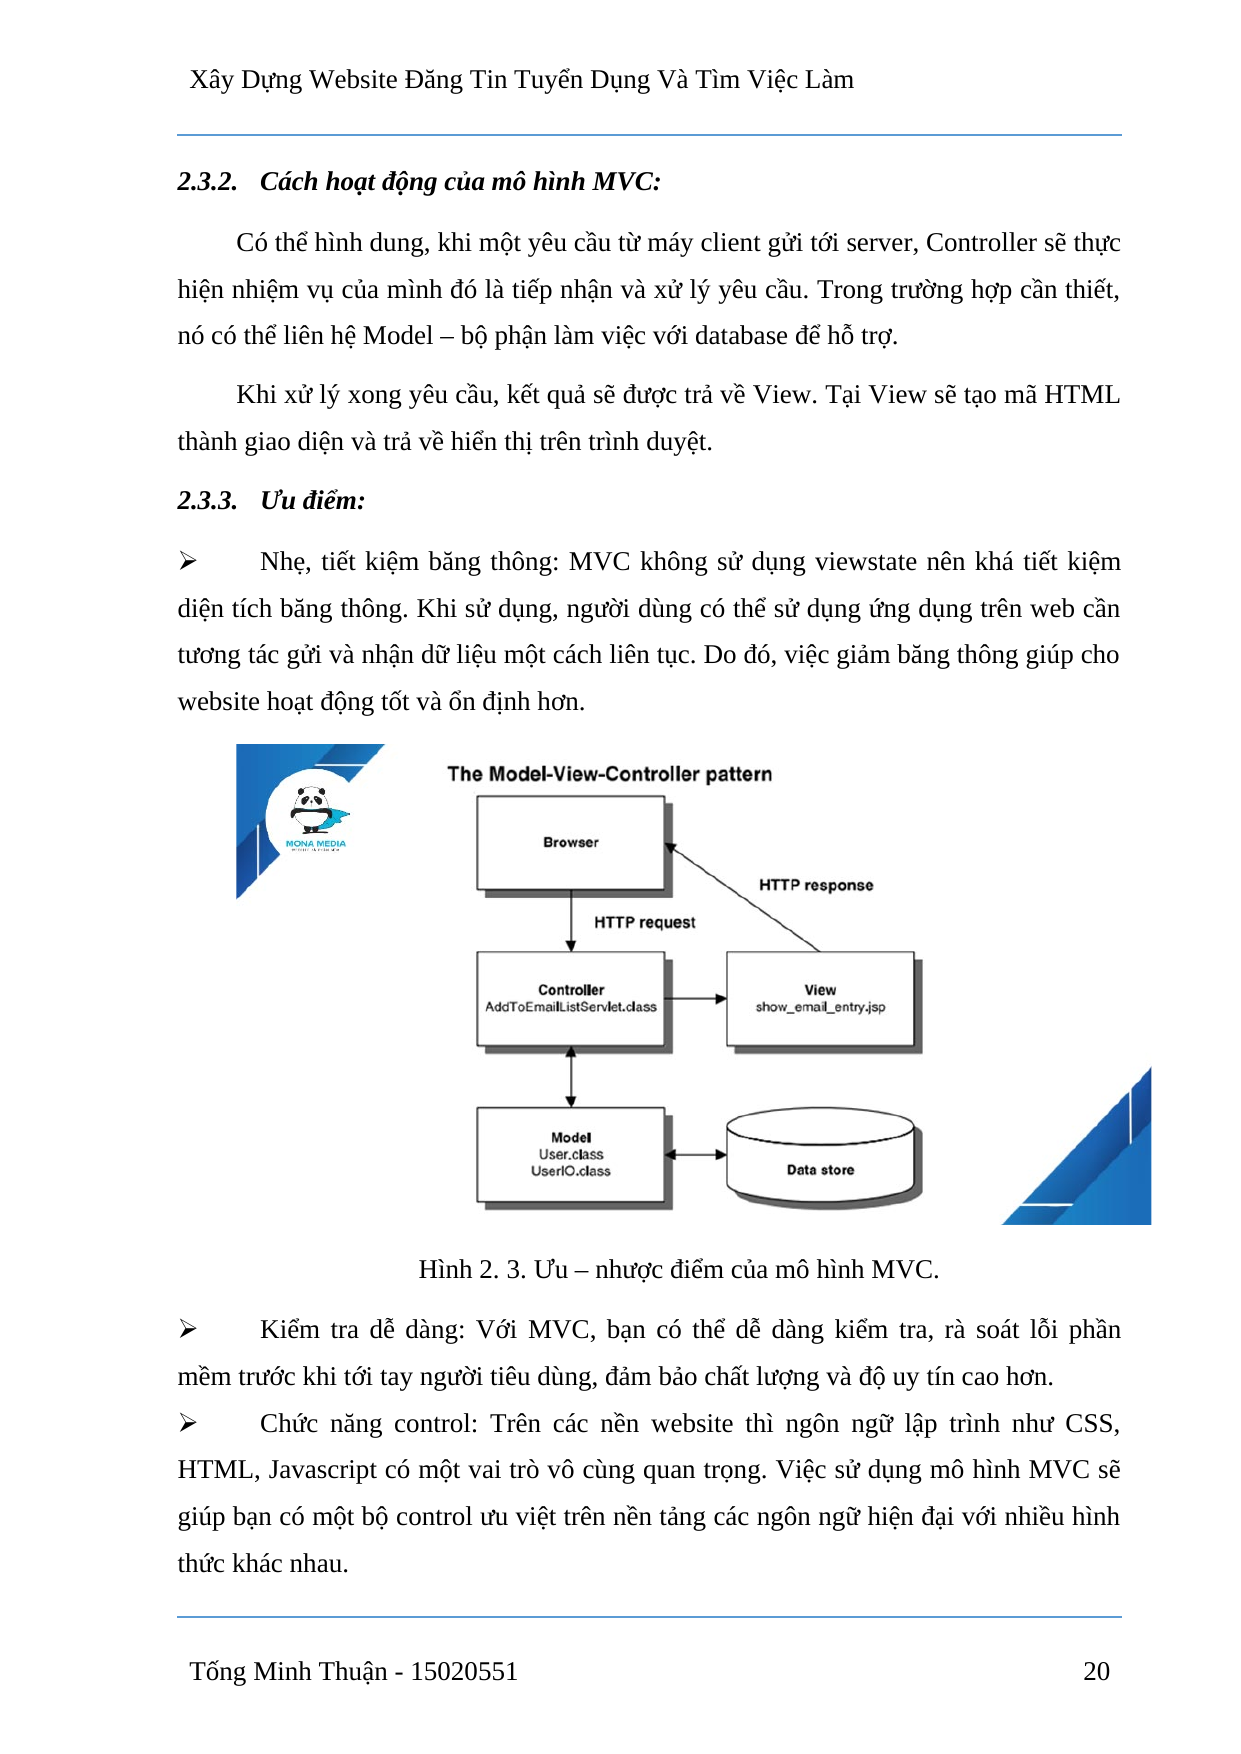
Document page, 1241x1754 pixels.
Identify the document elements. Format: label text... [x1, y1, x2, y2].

text Khi xử lý xong yêu cầu, kết quả sẽ được trả về View. Tại View sẽ tạo mã HTML thành giao diện và trả về hiển thị trên trình duyệt. [177, 378, 1122, 456]
text Ưu điểm: [177, 484, 1122, 516]
text Hình 2. 3. Ưu – nhược điểm của mô hình MVC. [177, 1253, 1122, 1284]
list Chức năng control: Trên các nền website thì ngôn ngữ lập trình như CSS, HTML, Javascript có một vai trò vô cùng quan trọng. Việc sử dụng mô hình MVC sẽ giúp bạn có một bộ control ưu việt trên nền tảng các ngôn ngữ hiện đại với nhiều hình thức khác nhau. [177, 1407, 1122, 1578]
list Nhẹ, tiết kiệm băng thông: MVC không sử dụng viewstate nên khá tiết kiệm diện tích băng thông. Khi sử dụng, người dùng có thể sử dụng ứng dụng trên web cần tương tác gửi và nhận dữ liệu một cách liên tục. Do đó, việc giảm băng thông giúp cho website hoạt động tốt và ổn định hơn. [177, 545, 1122, 716]
list Kiểm tra dễ dàng: Với MVC, bạn có thể dễ dàng kiểm tra, rà soát lỗi phần mềm trước khi tới tay người tiêu dùng, đảm bảo chất lượng và độ uy tín cao hơn. [177, 1313, 1122, 1391]
picture [236, 744, 1152, 1225]
text Có thể hình dung, khi một yêu cầu từ máy client gửi tới server, Controller sẽ thực hiện nhiệm vụ của mình đó là tiếp nhận và xử lý yêu cầu. Trong trường hợp cần thiết, nó có thể liên hệ Model – bộ phận làm việc với database để hỗ trợ. [177, 226, 1122, 351]
text Cách hoạt động của mô hình MVC: [177, 165, 1122, 196]
